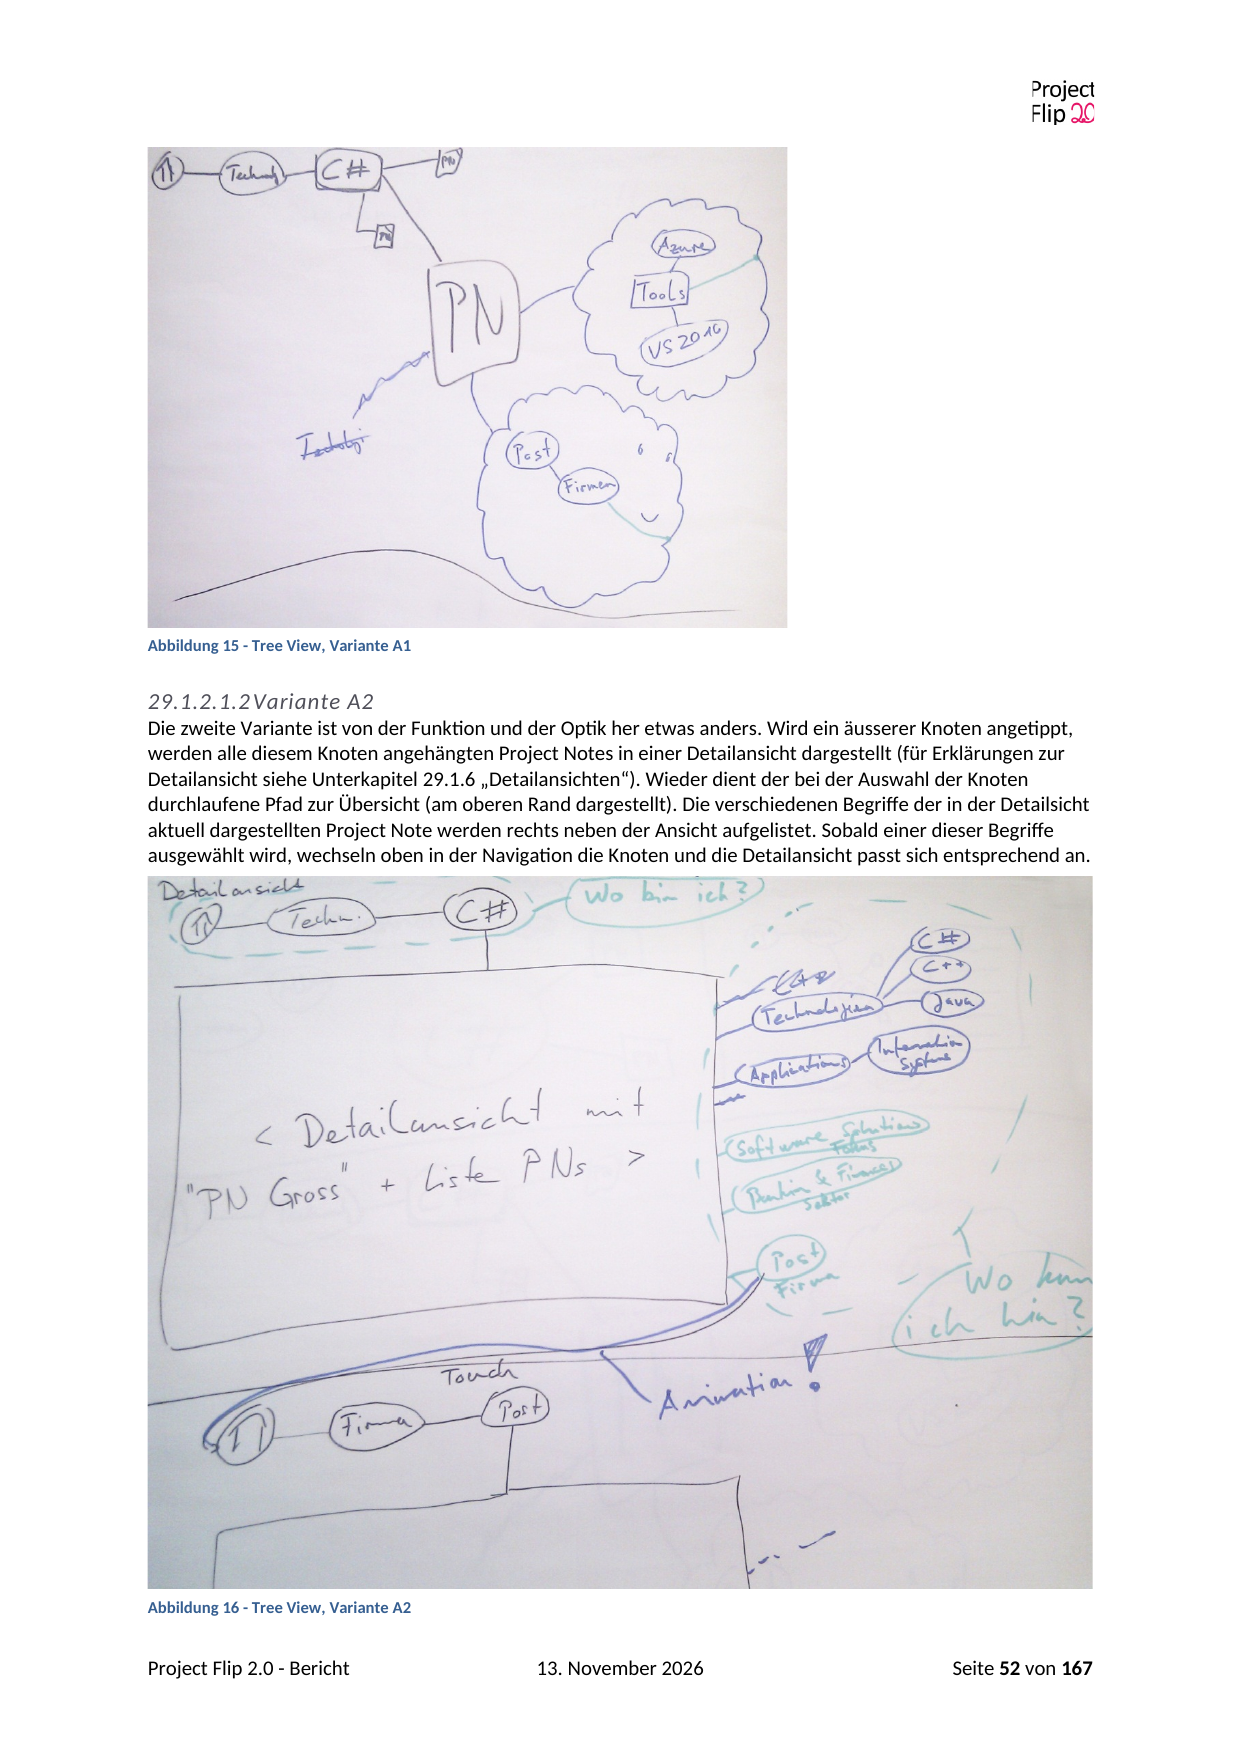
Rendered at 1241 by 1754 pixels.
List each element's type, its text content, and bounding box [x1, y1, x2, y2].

picture [147, 876, 1093, 1589]
picture [147, 147, 788, 628]
picture [1081, 79, 1097, 124]
text Die zweite Variante ist von der Funktion und der Optik her etwas anders. Wird ein äusserer Knoten angetippt, werden alle diesem Knoten angehängten Project Notes in einer Detailansicht dargestellt (für Erklärungen zur Detailansicht siehe Unterkapitel 3.1.6 „Detailansichten“). Wieder dient der bei der Auswahl der Knoten durchlaufene Pfad zur Übersicht (am oberen Rand dargestellt). Die verschiedenen Begriffe der in der Detailsicht aktuell dargestellten Project Note werden rechts neben der Ansicht aufgelistet. Sobald einer dieser Begriffe ausgewählt wird, wechseln oben in der Navigation die Knoten und die Detailansicht passt sich entsprechend an. [148, 715, 1093, 868]
subtitle Variante A2 [148, 687, 1093, 715]
